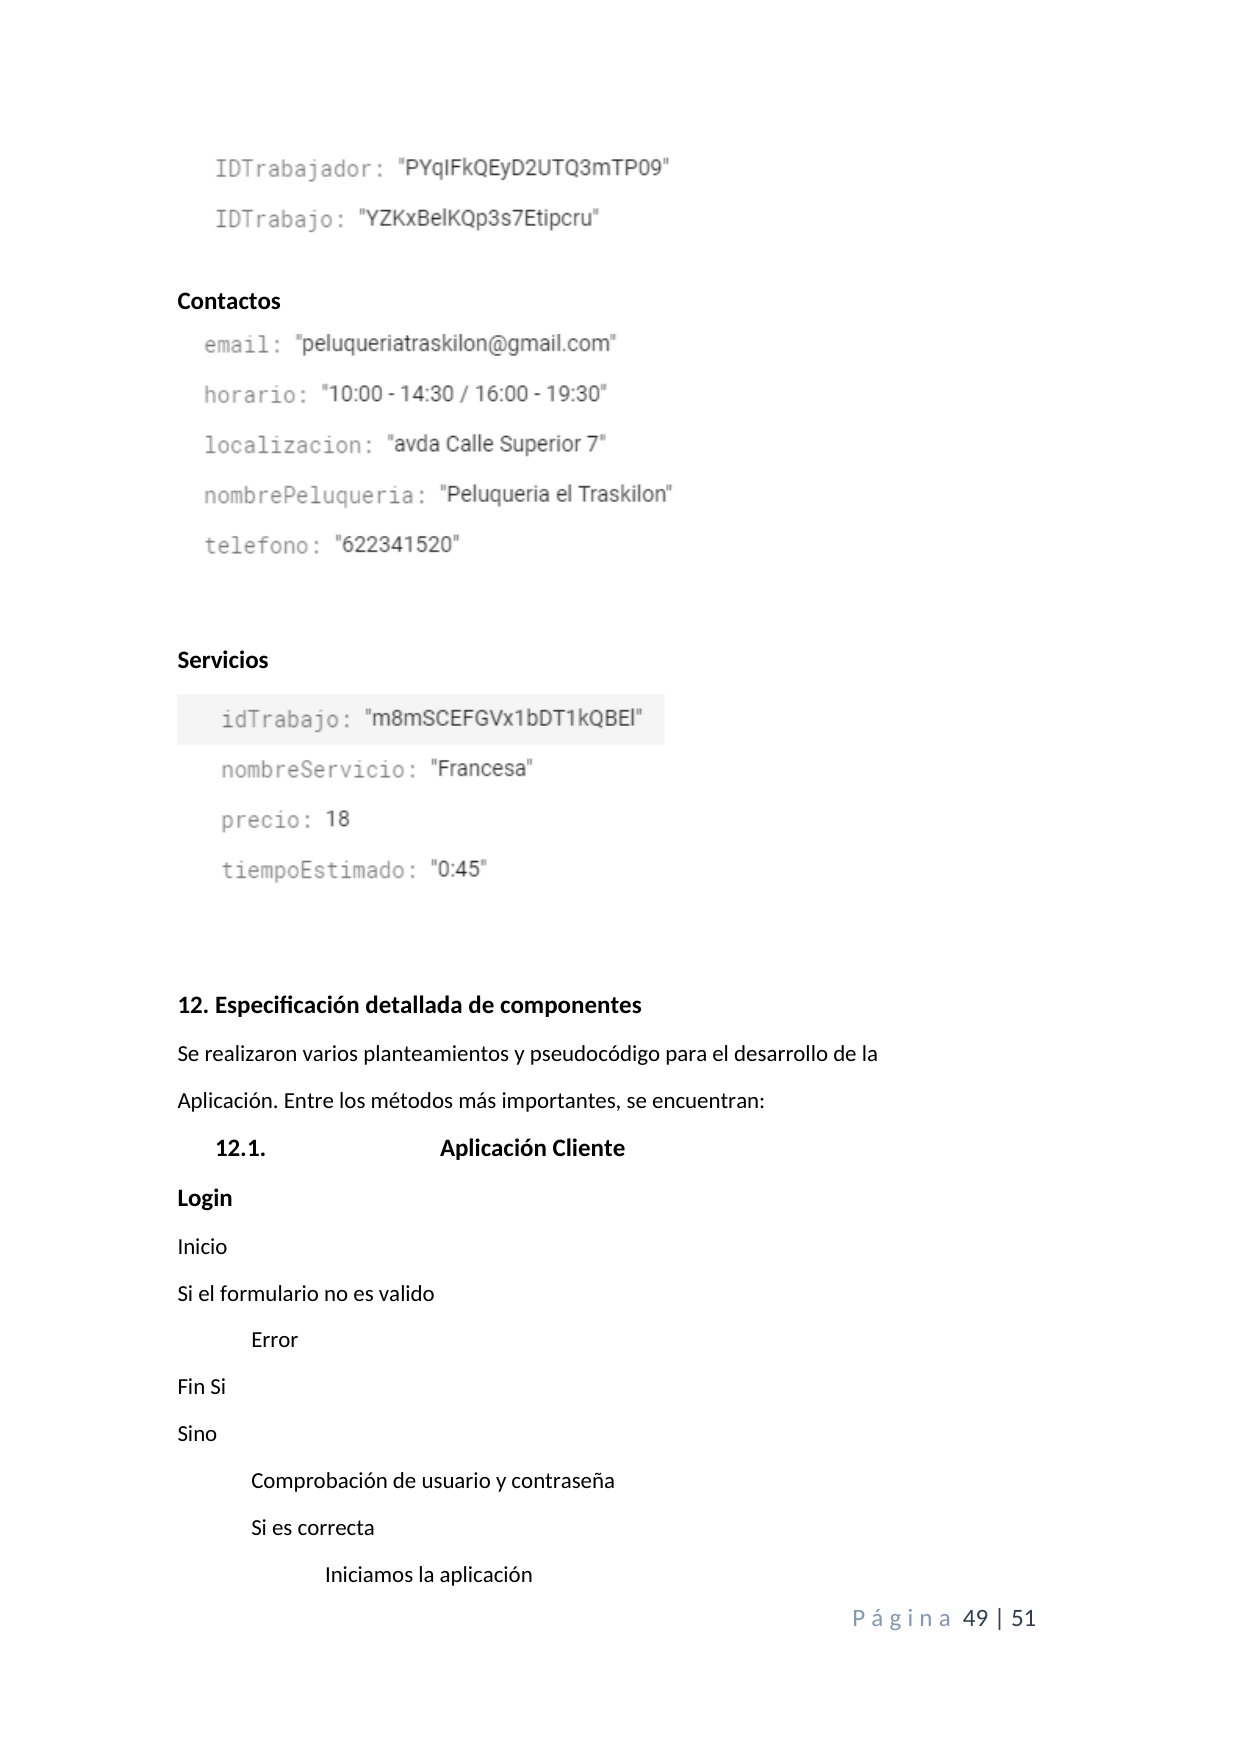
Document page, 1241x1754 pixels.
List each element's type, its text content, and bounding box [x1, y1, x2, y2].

subtitle Especificación detallada de componentes [177, 989, 1063, 1020]
picture [177, 334, 720, 626]
text Fin Si [177, 1372, 1063, 1400]
text Iniciamos la aplicación [177, 1560, 1063, 1588]
text Si es correcta [177, 1513, 1063, 1541]
text Inicio [177, 1232, 1063, 1260]
text Error [177, 1326, 1063, 1353]
subtitle Login [177, 1182, 1063, 1213]
text Aplicación. Entre los métodos más importantes, se encuentran: [177, 1086, 1063, 1114]
text Si el formulario no es valido [177, 1279, 1063, 1307]
picture [177, 693, 665, 971]
subtitle Contactos [177, 285, 1063, 316]
subtitle Servicios [177, 644, 1063, 675]
text Sino [177, 1419, 1063, 1447]
picture [177, 147, 695, 267]
text Comprobación de usuario y contraseña [177, 1466, 1063, 1494]
text Se realizaron varios planteamientos y pseudocódigo para el desarrollo de la [177, 1039, 1063, 1067]
subtitle Aplicación Cliente [215, 1133, 1063, 1163]
